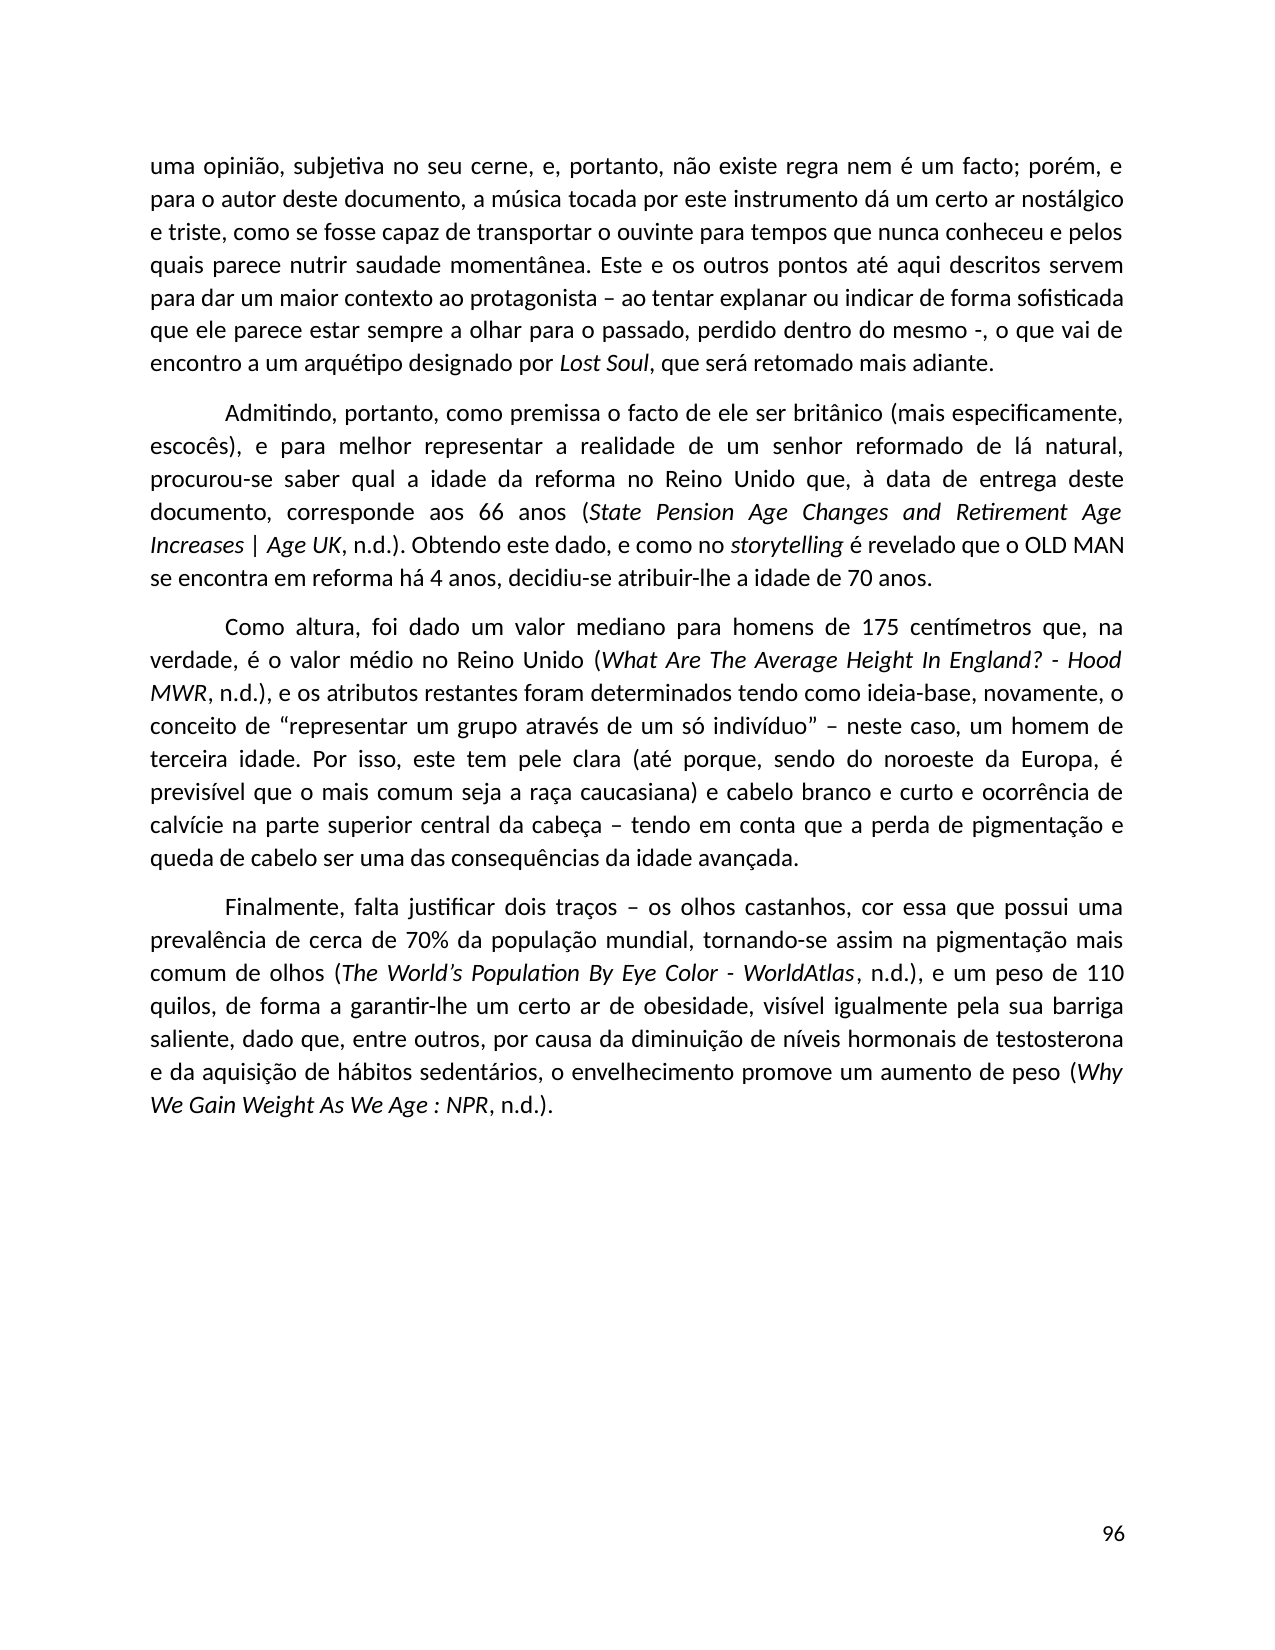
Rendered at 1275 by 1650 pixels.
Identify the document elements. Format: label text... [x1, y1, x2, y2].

text Admitindo, portanto, como premissa o facto de ele ser britânico (mais especificamente, escocês), e para melhor representar a realidade de um senhor reformado de lá natural, procurou-se saber qual a idade da reforma no Reino Unido que, à data de entrega deste documento, corresponde aos 66 anos . Obtendo este dado, e como no storytelling é revelado que o OLD MAN se encontra em reforma há 4 anos, decidiu-se atribuir-lhe a idade de 70 anos. [150, 397, 1125, 592]
text Finalmente, falta justificar dois traços – os olhos castanhos, cor essa que possui uma prevalência de cerca de 70% da população mundial, tornando-se assim na pigmentação mais comum de olhos , e um peso de 110 quilos, de forma a garantir-lhe um certo ar de obesidade, visível igualmente pela sua barriga saliente, dado que, entre outros, por causa da diminuição de níveis hormonais de testosterona e da aquisição de hábitos sedentários, o envelhecimento promove um aumento de peso . [150, 891, 1125, 1119]
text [150, 150, 1125, 378]
text Como altura, foi dado um valor mediano para homens de 175 centímetros que, na verdade, é o valor médio no Reino Unido , e os atributos restantes foram determinados tendo como ideia-base, novamente, o conceito de “representar um grupo através de um só indivíduo” – neste caso, um homem de terceira idade. Por isso, este tem pele clara (até porque, sendo do noroeste da Europa, é previsível que o mais comum seja a raça caucasiana) e cabelo branco e curto e ocorrência de calvície na parte superior central da cabeça – tendo em conta que a perda de pigmentação e queda de cabelo ser uma das consequências da idade avançada. [150, 611, 1125, 872]
